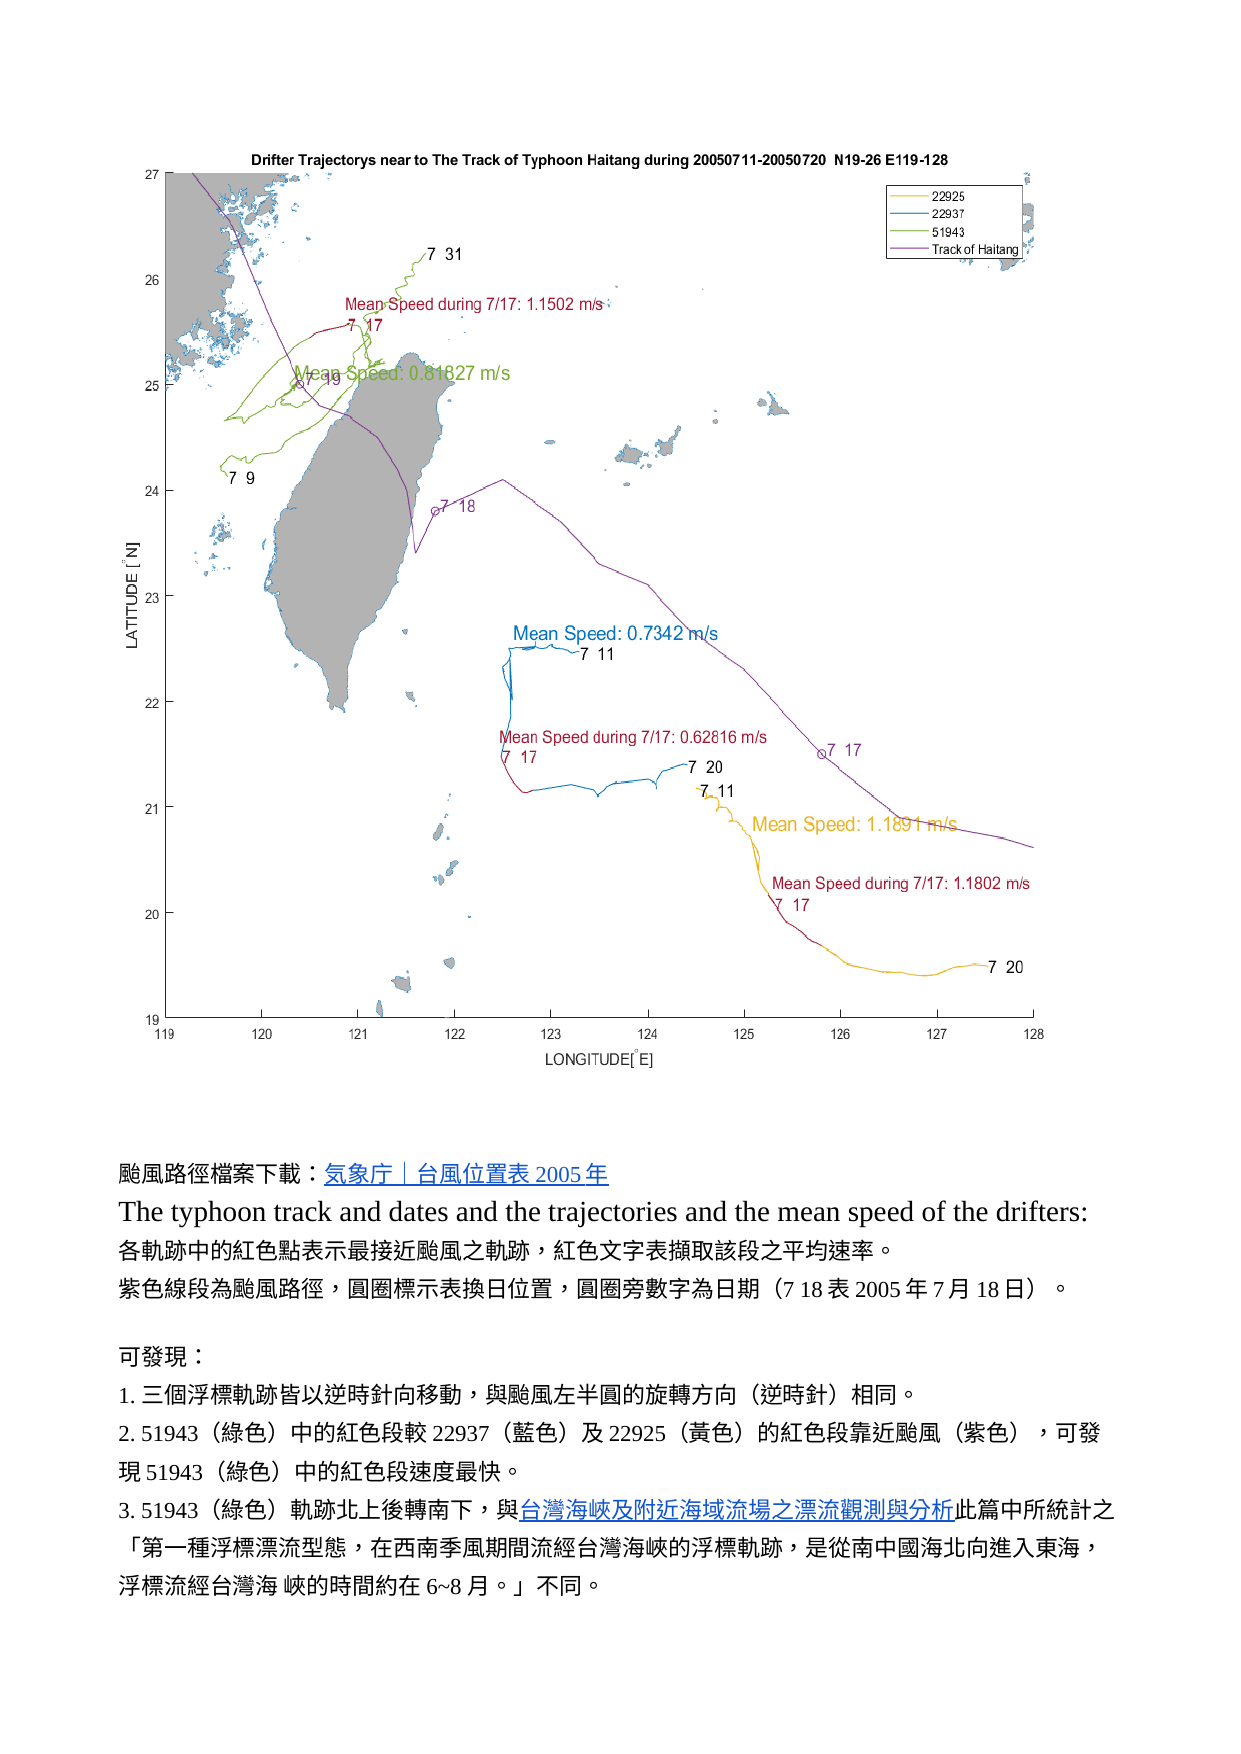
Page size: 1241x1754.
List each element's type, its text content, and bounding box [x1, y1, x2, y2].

text 2. 51943（綠色）中的紅色段較22937（藍色）及22925（黃色）的紅色段靠近颱風（紫色），可發 現51943（綠色）中的紅色段速度最快。 [118, 1415, 1122, 1487]
text 可發現： [118, 1339, 1122, 1372]
text 紫色線段為颱風路徑，圓圈標示表換日位置，圓圈旁數字為日期（7 18表2005年7月18日）。 [118, 1271, 1122, 1304]
text 3. 51943（綠色）軌跡北上後轉南下，與台灣海峽及附近海域流場之漂流觀測與分析此篇中所統計之「第一種浮標漂流型態，在西南季風期間流經台灣海峽的浮標軌跡，是從南中國海北向進入東海，浮標流經台灣海 峽的時間約在 6~8 月。」不同。 [118, 1491, 1122, 1601]
text The typhoon track and dates and the trajectories and the mean speed of the drifters: [118, 1194, 1122, 1227]
picture [62, 118, 1178, 1133]
text 1. 三個浮標軌跡皆以逆時針向移動，與颱風左半圓的旋轉方向（逆時針）相同。 [118, 1377, 1122, 1410]
text 各軌跡中的紅色點表示最接近颱風之軌跡，紅色文字表擷取該段之平均速率。 [118, 1232, 1122, 1266]
text 颱風路徑檔案下載：気象庁｜台風位置表2005年 [118, 1133, 1122, 1189]
